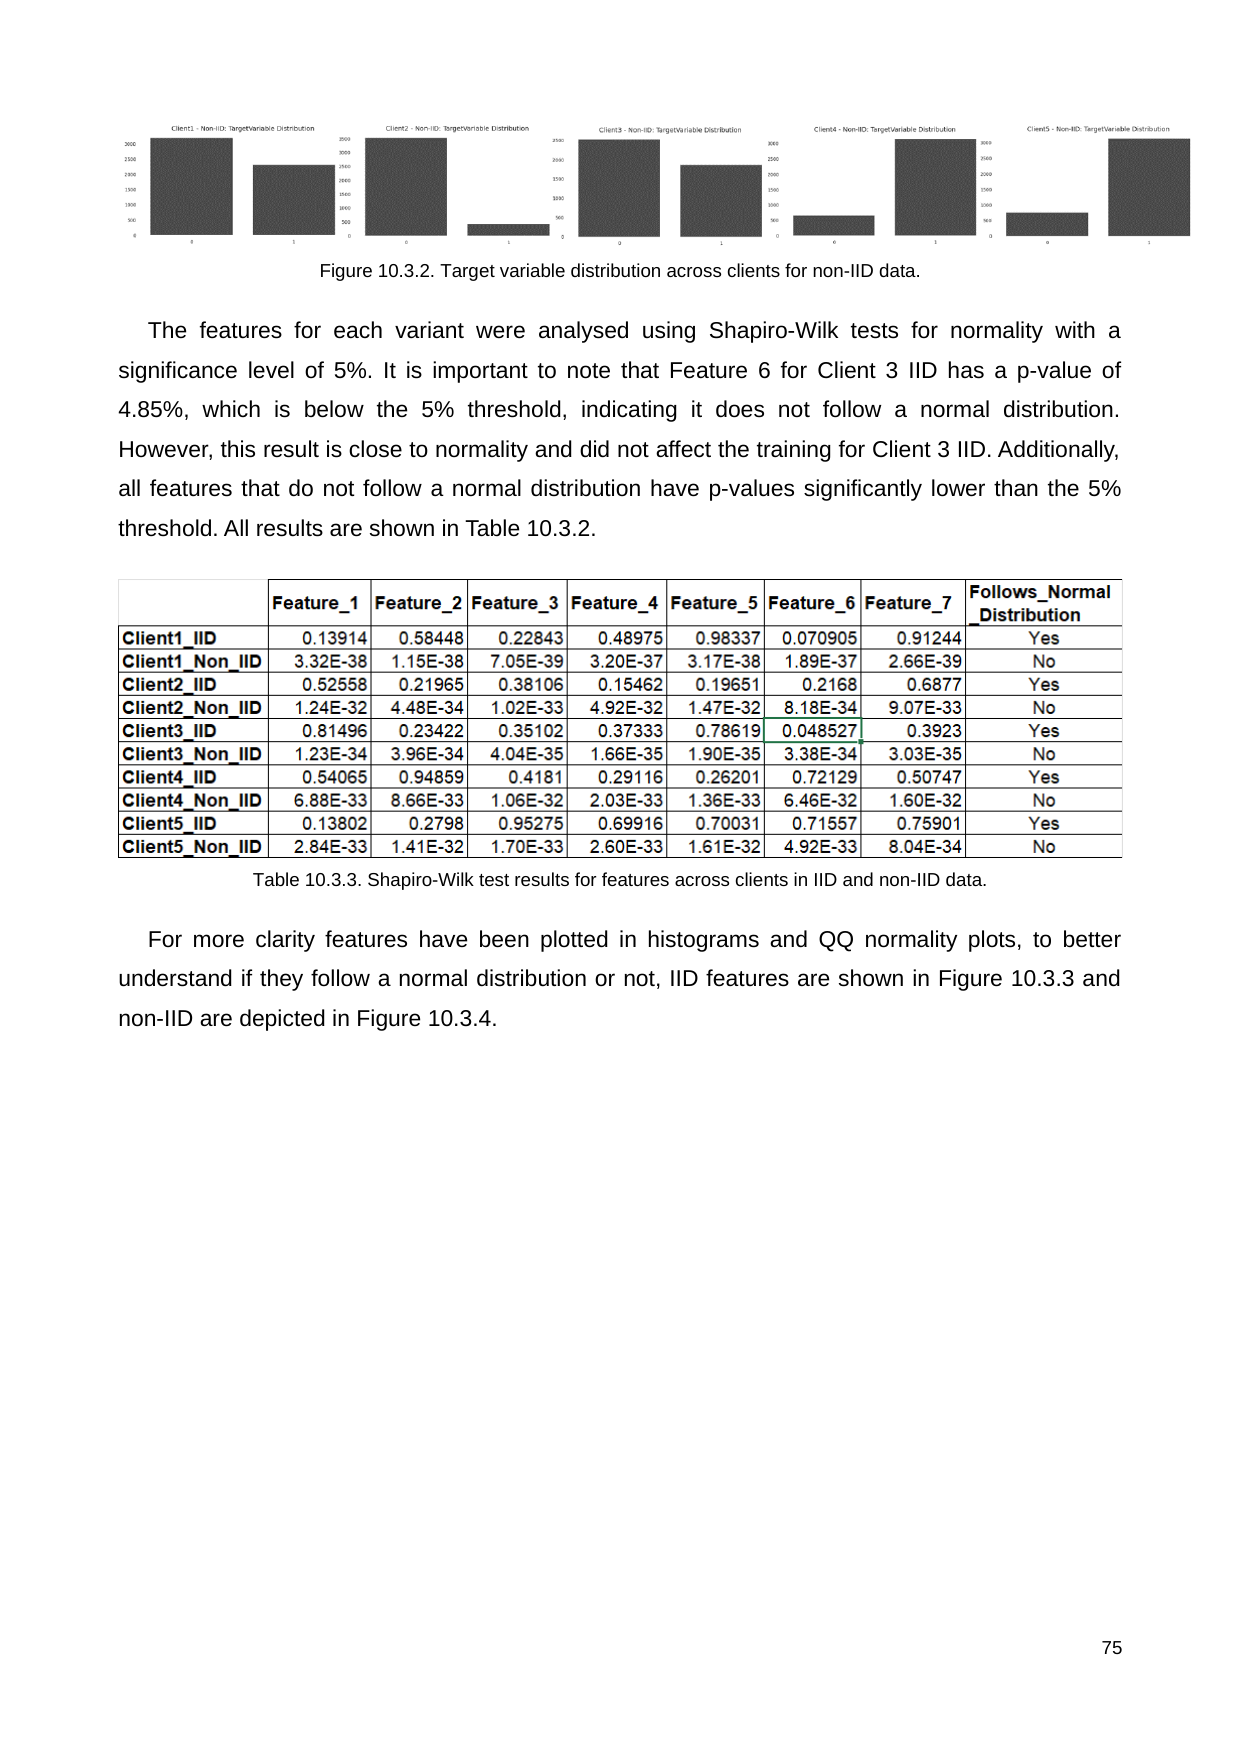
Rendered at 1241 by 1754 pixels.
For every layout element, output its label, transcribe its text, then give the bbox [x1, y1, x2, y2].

picture [118, 118, 1201, 250]
text For more clarity features have been plotted in histograms and QQ normality plots, to better understand if they follow a normal distribution or not, IID features are shown in Figure 10.3.3 and non-IID are depicted in Figure 10.3.4. [118, 926, 1122, 1031]
text Figure 10.3.2. Target variable distribution across clients for non-IID data. [118, 250, 1122, 282]
text Table 10.3.3. Shapiro-Wilk test results for features across clients in IID and non-IID data. [118, 858, 1122, 890]
text The features for each variant were analysed using Shapiro-Wilk tests for normality with a significance level of 5%. It is important to note that Feature 6 for Client 3 IID has a p-value of 4.85%, which is below the 5% threshold, indicating it does not follow a normal distribution. However, this result is close to normality and did not affect the training for Client 3 IID. Additionally, all features that do not follow a normal distribution have p-values significantly lower than the 5% threshold. All results are shown in Table 10.3.2. [118, 317, 1122, 541]
picture [118, 579, 1123, 858]
